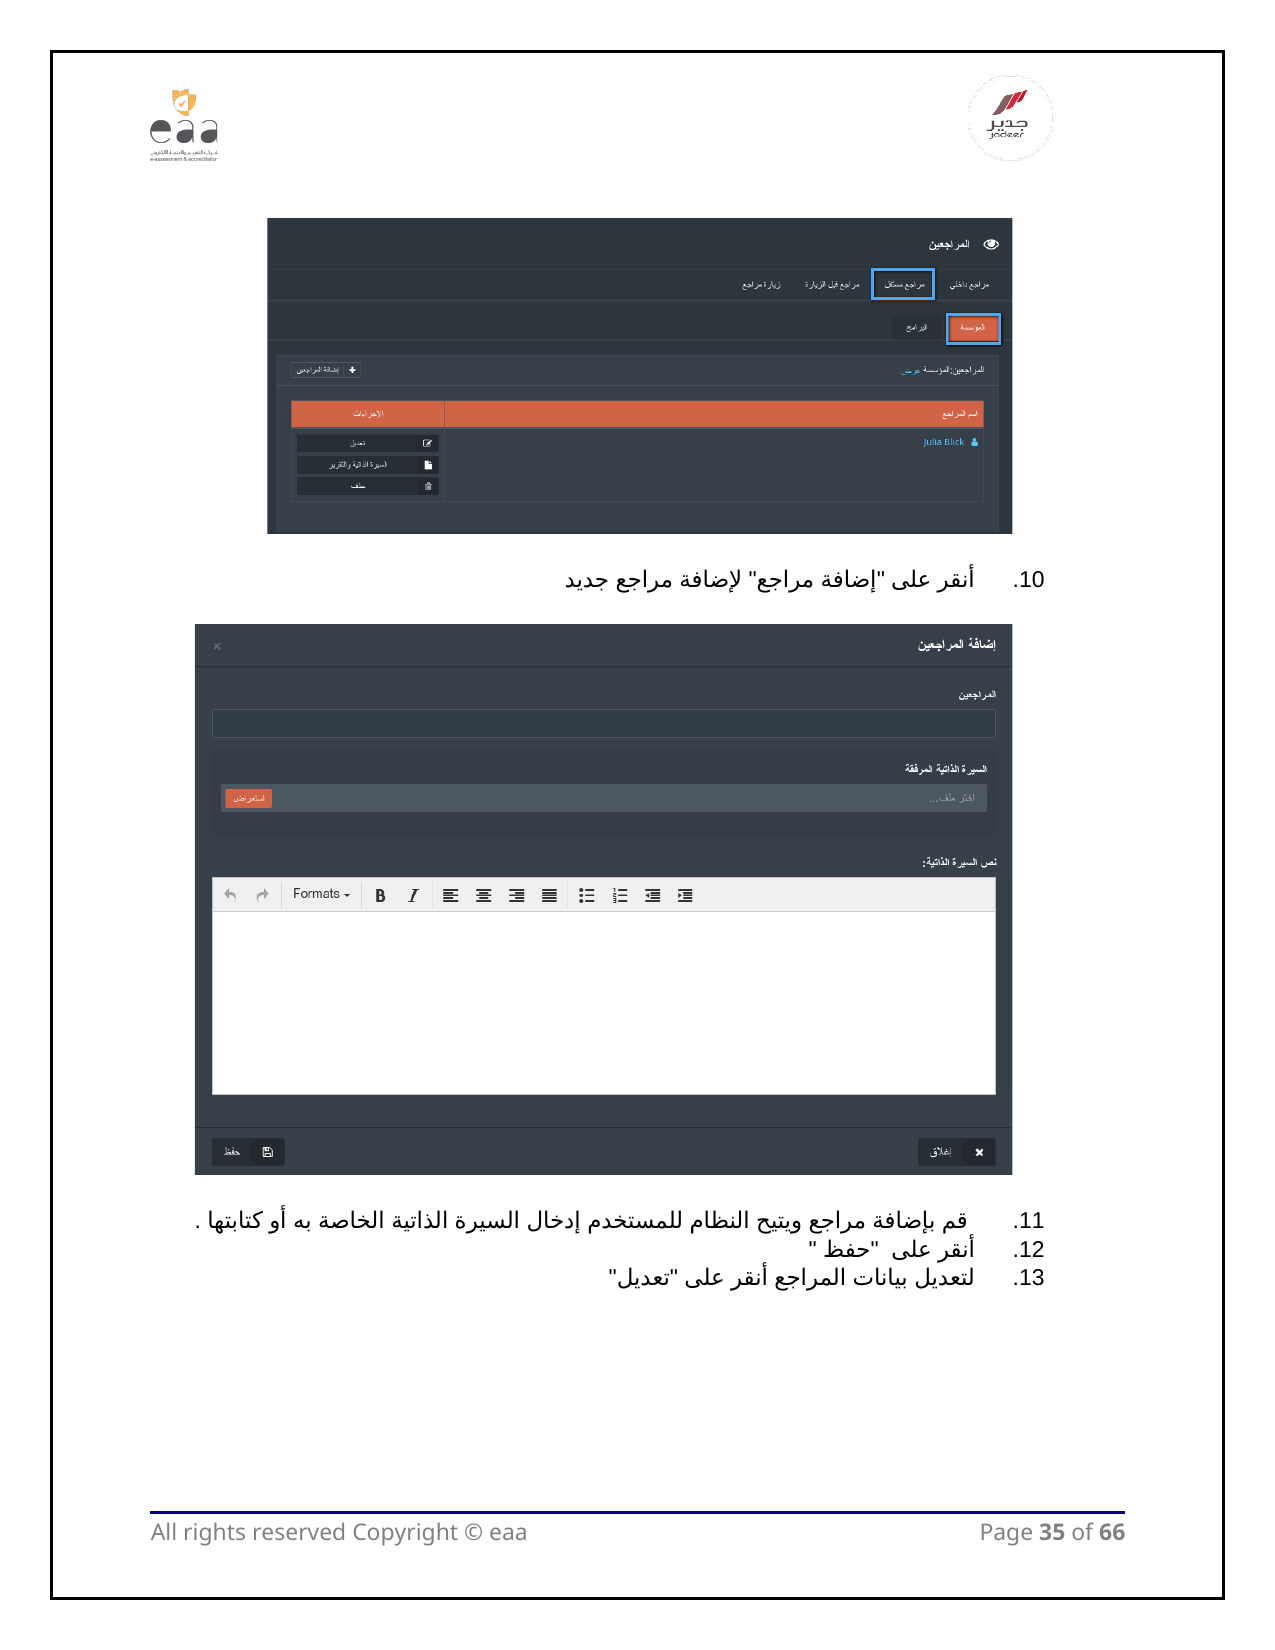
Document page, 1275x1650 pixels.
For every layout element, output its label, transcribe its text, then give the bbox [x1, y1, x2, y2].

list أنقر على "إضافة مراجع" لإضافة مراجع جديد [150, 566, 1050, 592]
list قم بإضافة مراجع ويتيح النظام للمستخدم إدخال السيرة الذاتية الخاصة به أو كتابتها . [150, 1207, 1050, 1233]
picture [150, 89, 218, 161]
list أنقر على "حفظ " [150, 1236, 1050, 1262]
picture [967, 75, 1054, 161]
picture [267, 218, 1013, 534]
picture [194, 624, 1013, 1175]
list لتعديل بيانات المراجع أنقر على "تعديل" [150, 1264, 1050, 1290]
